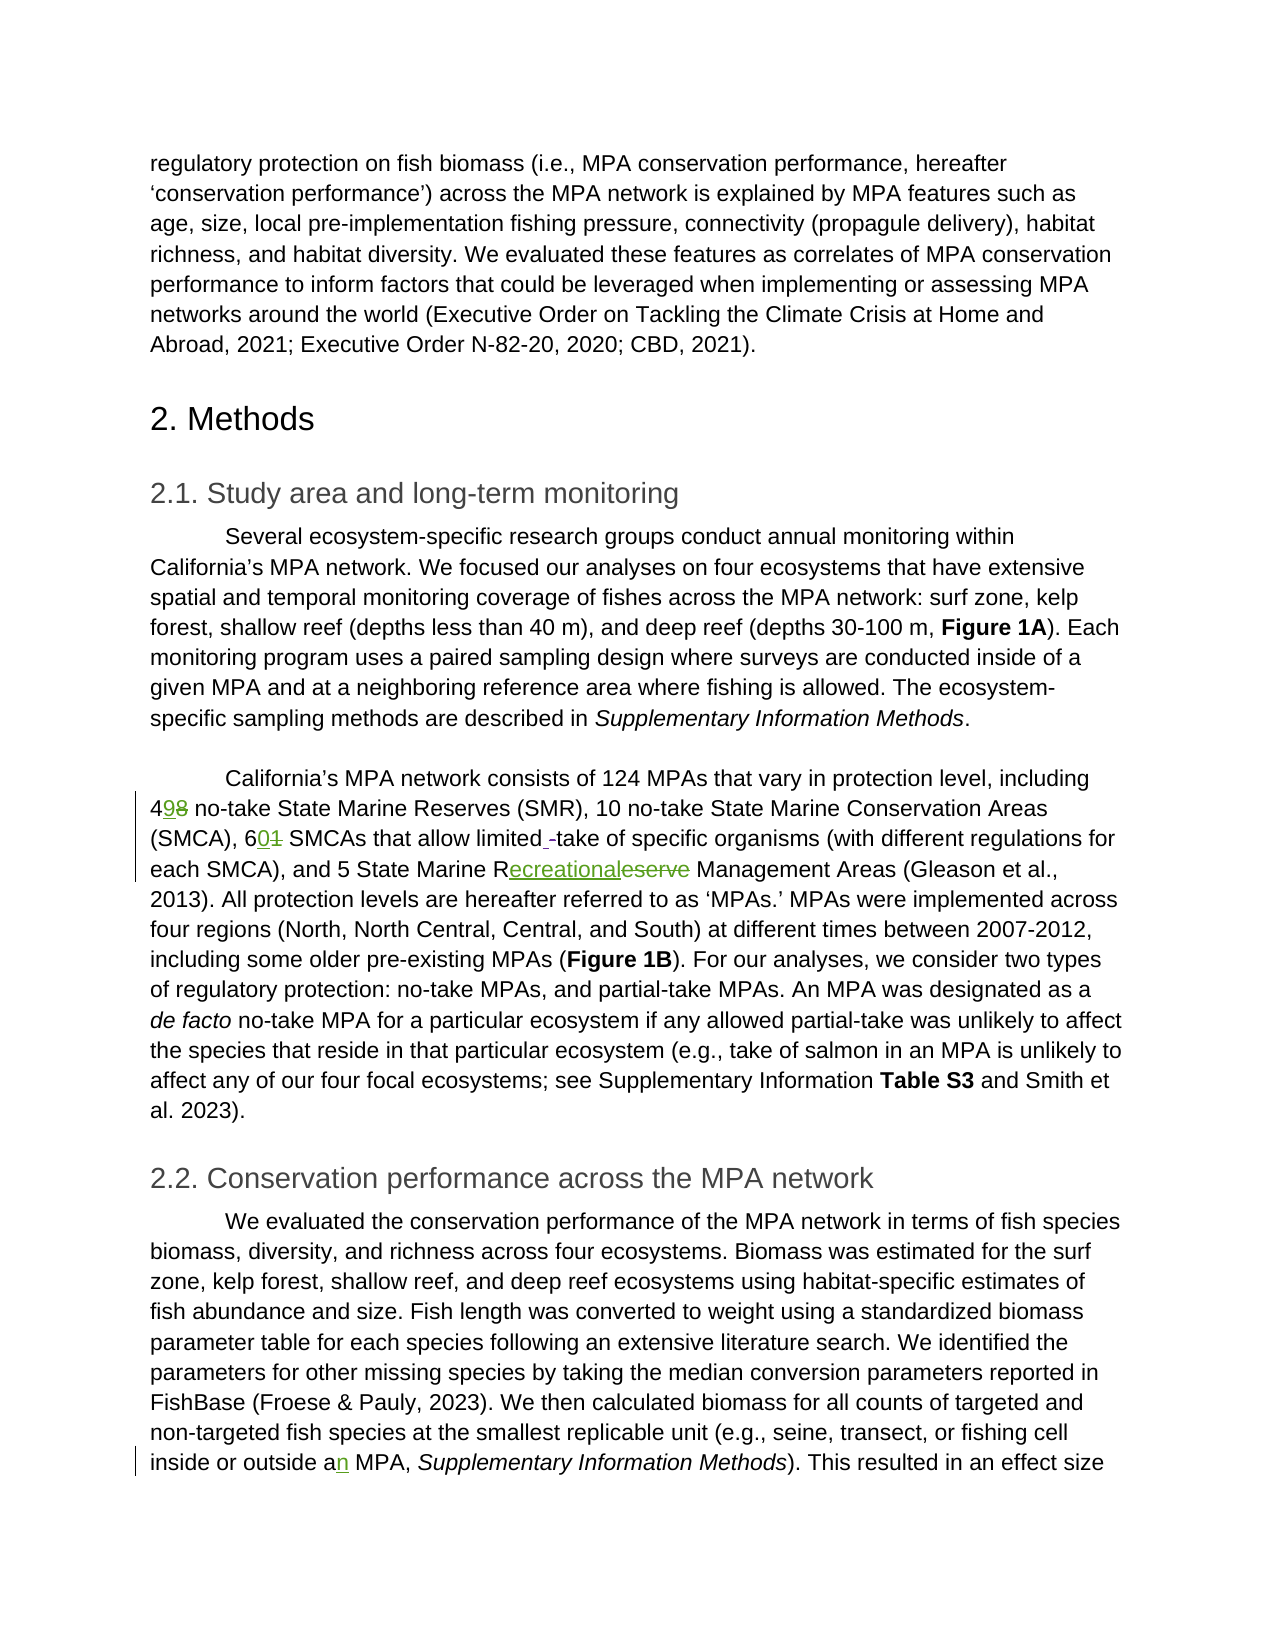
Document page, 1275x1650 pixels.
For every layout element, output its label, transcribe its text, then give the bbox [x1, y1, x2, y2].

subtitle 2. Methods [150, 399, 1125, 437]
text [150, 150, 1125, 358]
subtitle 2.1. Study area and long-term monitoring [150, 476, 1125, 510]
text Several ecosystem-specific research groups conduct annual monitoring within California’s MPA network. We focused our analyses on four ecosystems that have extensive spatial and temporal monitoring coverage of fishes across the MPA network: surf zone, kelp forest, shallow reef (depths less than 40 m), and deep reef (depths 30-100 m, Figure 1A). Each monitoring program uses a paired sampling design where surveys are conducted inside of a given MPA and at a neighboring reference area where fishing is allowed. The ecosystem-specific sampling methods are described in Supplementary Information Methods. [150, 523, 1125, 731]
subtitle 2.2. Conservation performance across the MPA network [150, 1161, 1125, 1194]
text California’s MPA network consists of 124 MPAs that vary in protection level, including 4 no-take State Marine Reserves (SMR), 10 no-take State Marine Conservation Areas (SMCA), 6 SMCAs that allow limitedtake of specific organisms (with different regulations for each SMCA), and 5 State Marine R Management Areas (Gleason et al., 2013). All protection levels are hereafter referred to as ‘MPAs.’ MPAs were implemented across four regions (North, North Central, Central, and South) at different times between 2007-2012, including some older pre-existing MPAs (Figure 1B). For our analyses, we consider two types of regulatory protection: no-take MPAs, and partial-take MPAs. An MPA was designated as a de facto no-take MPA for a particular ecosystem if any allowed partial-take was unlikely to affect the species that reside in that particular ecosystem (e.g., take of salmon in an MPA is unlikely to affect any of our four focal ecosystems; see Supplementary Information Table S3 and Smith et al. 2023). [150, 765, 1125, 1124]
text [150, 1208, 1125, 1476]
